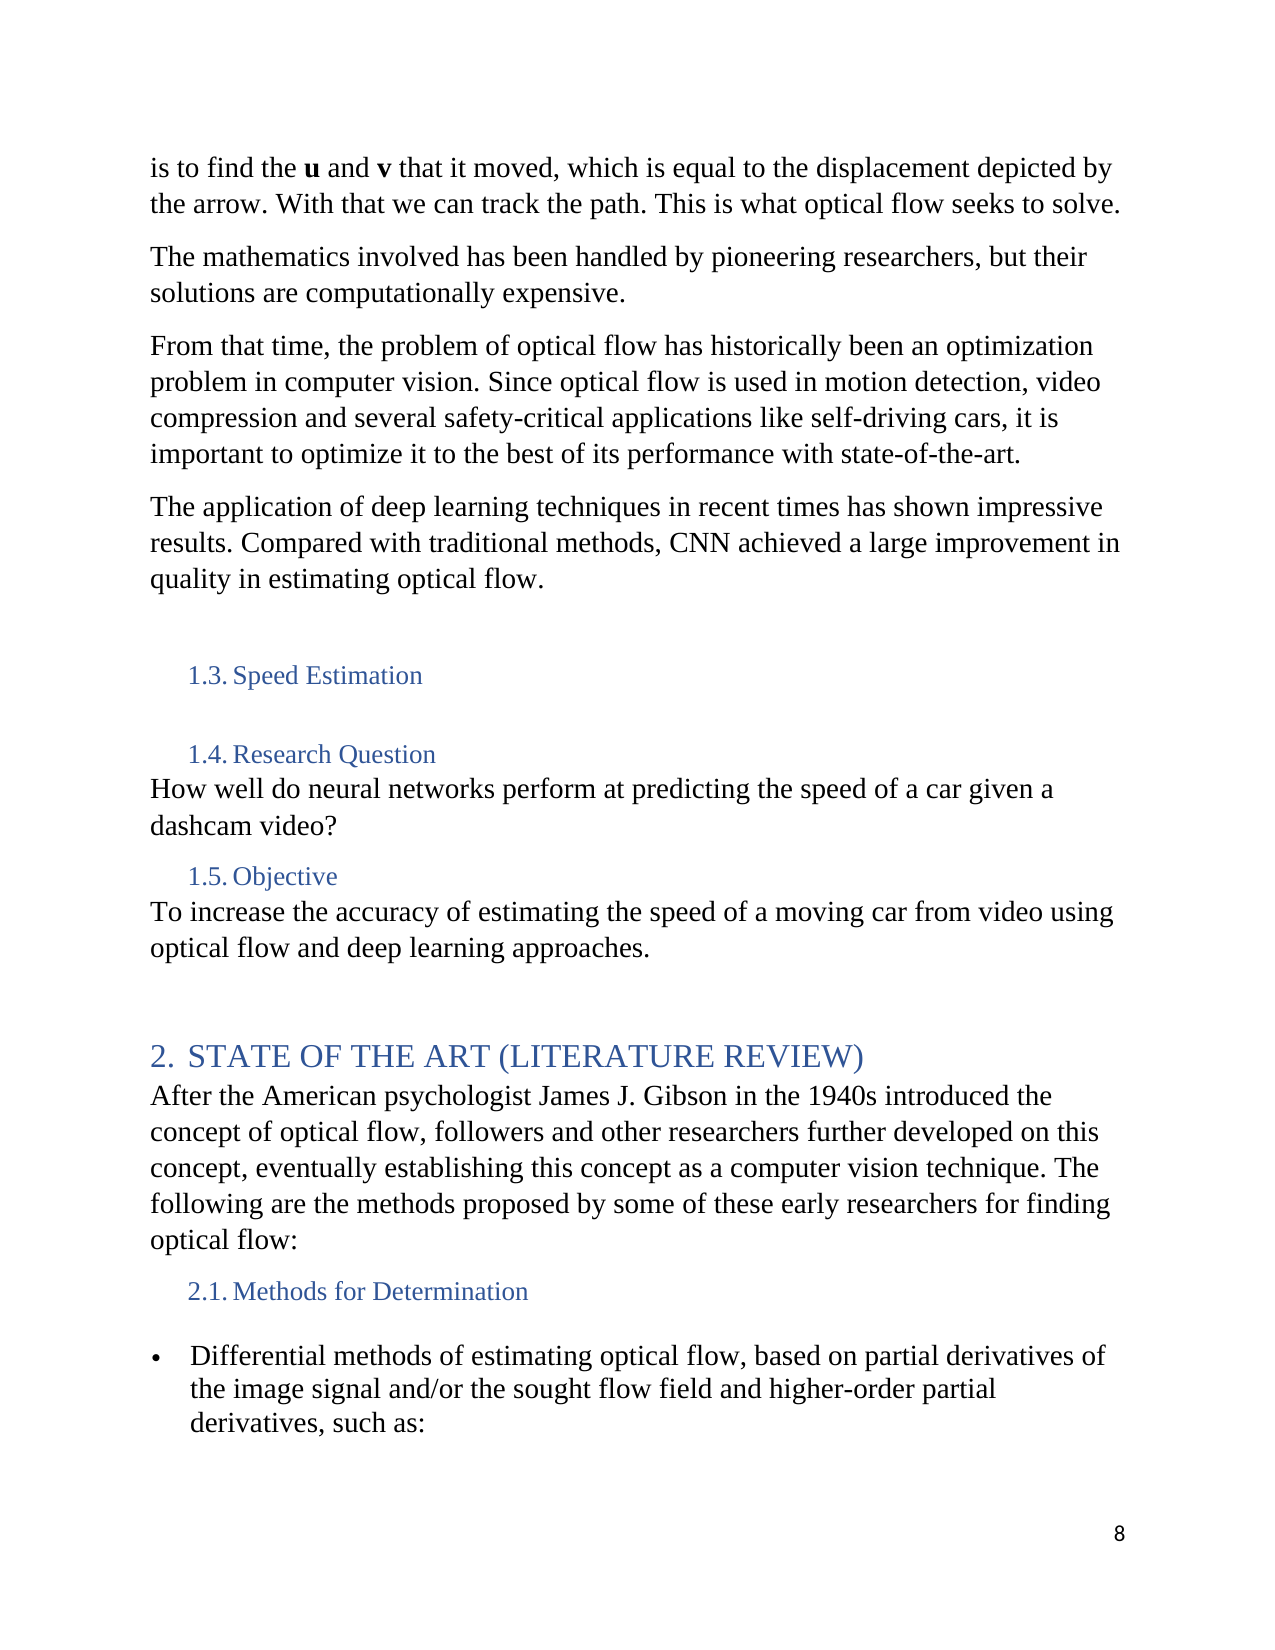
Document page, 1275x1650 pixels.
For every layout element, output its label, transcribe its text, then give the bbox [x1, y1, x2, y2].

subtitle Speed Estimation [187, 659, 1125, 691]
subtitle STATE OF THE ART (LITERATURE REVIEW) [150, 1036, 1125, 1075]
subtitle Objective [187, 861, 1125, 892]
list Differential methods of estimating optical flow, based on partial derivatives of the image signal and/or the sought flow field and higher-order partial derivatives, such as: [152, 1338, 1125, 1438]
text The mathematics involved has been handled by pioneering researchers, but their solutions are computationally expensive. [150, 239, 1125, 309]
text The application of deep learning techniques in recent times has shown impressive results. Compared with traditional methods, CNN achieved a large improvement in quality in estimating optical flow. [150, 489, 1125, 595]
subtitle Methods for Determination [187, 1275, 1125, 1306]
text From that time, the problem of optical flow has historically been an optimization problem in computer vision. Since optical flow is used in motion detection, video compression and several safety-critical applications like self-driving cars, it is important to optimize it to the best of its performance with state-of-the-art. [150, 328, 1125, 470]
text How well do neural networks perform at predicting the speed of a car given a dashcam video? [150, 772, 1125, 841]
text To increase the accuracy of estimating the speed of a moving car from video using optical flow and deep learning approaches. [150, 894, 1125, 964]
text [150, 150, 1125, 220]
subtitle Research Question [187, 738, 1125, 769]
text After the American psychologist James J. Gibson in the 1940s introduced the concept of optical flow, followers and other researchers further developed on this concept, eventually establishing this concept as a computer vision technique. The following are the methods proposed by some of these early researchers for finding optical flow: [150, 1078, 1125, 1256]
